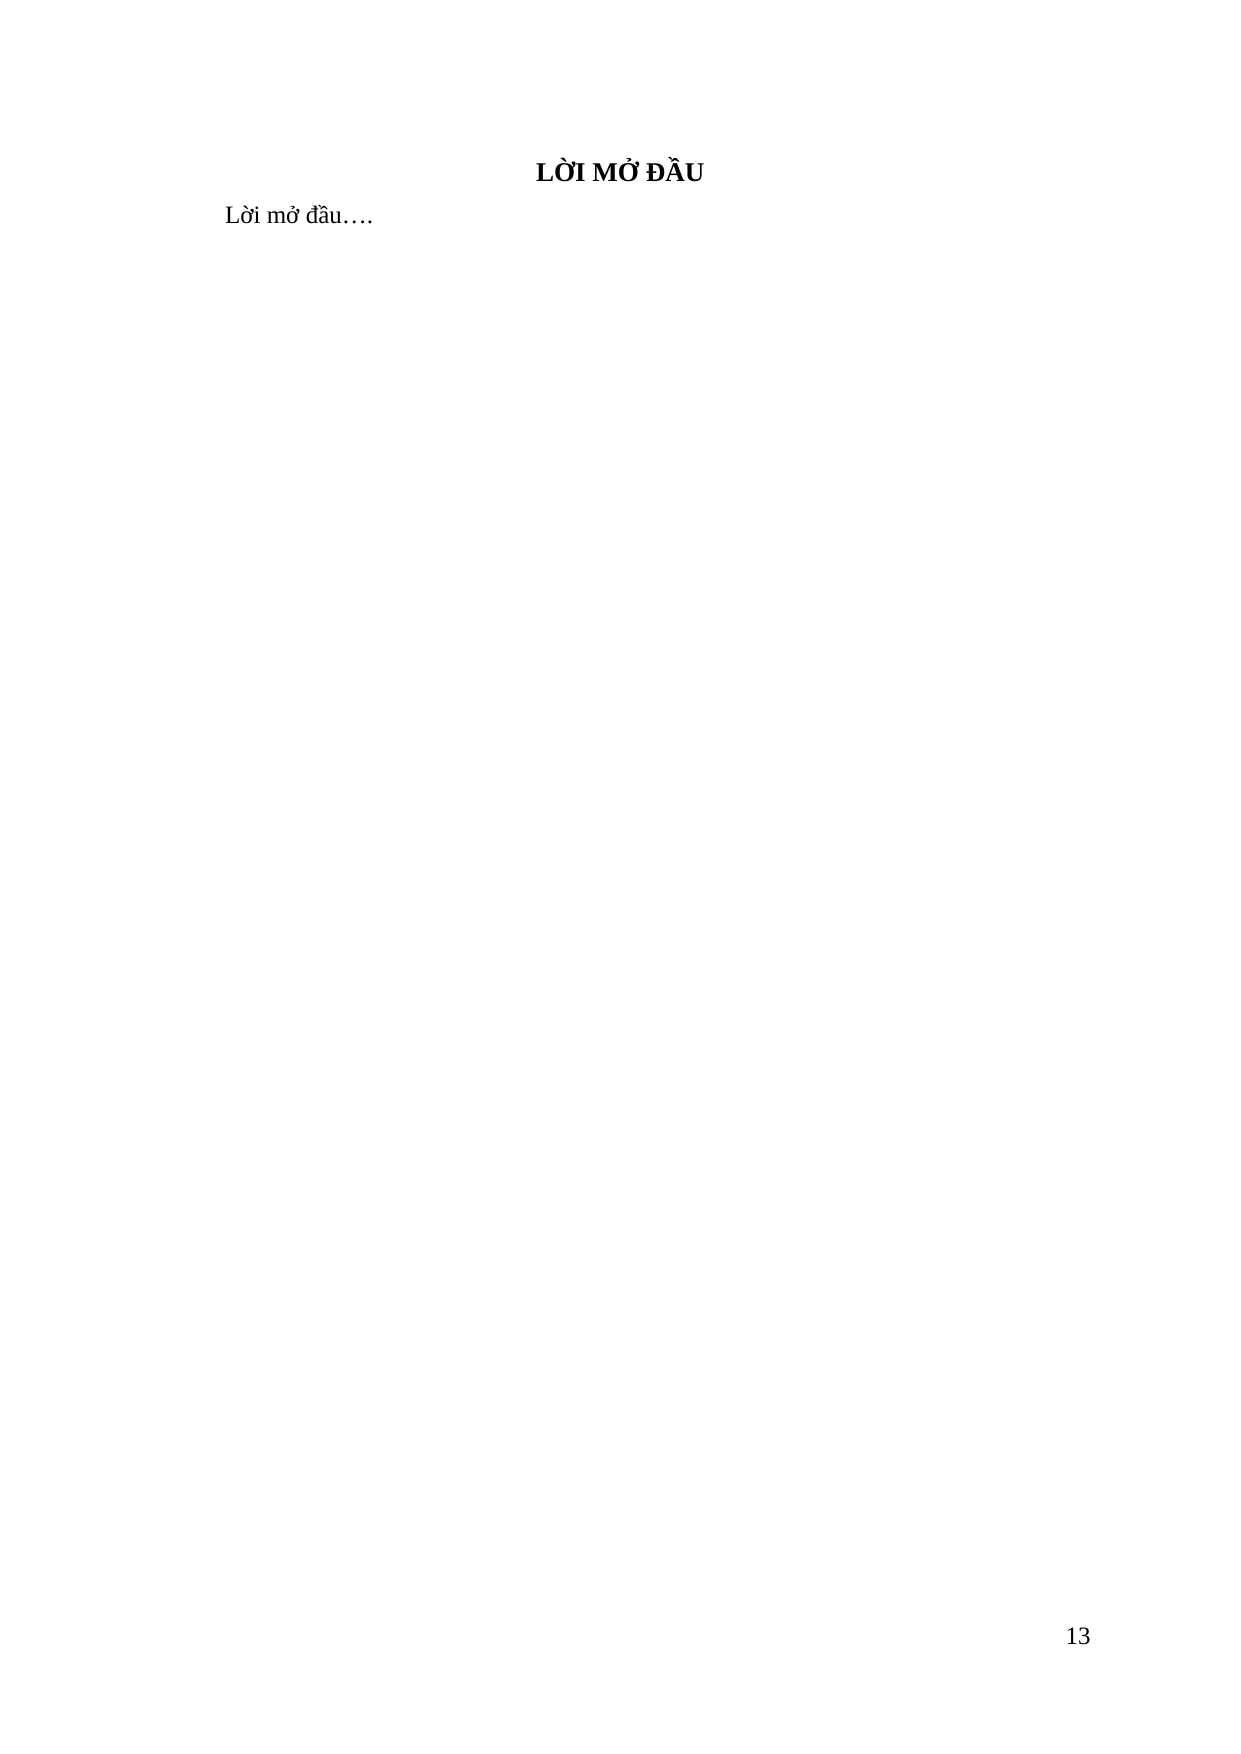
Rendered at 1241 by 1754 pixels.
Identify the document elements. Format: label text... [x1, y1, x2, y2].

subtitle LỜI MỞ ĐẦU [150, 156, 1090, 187]
text Lời mở đầu…. [150, 200, 1090, 228]
